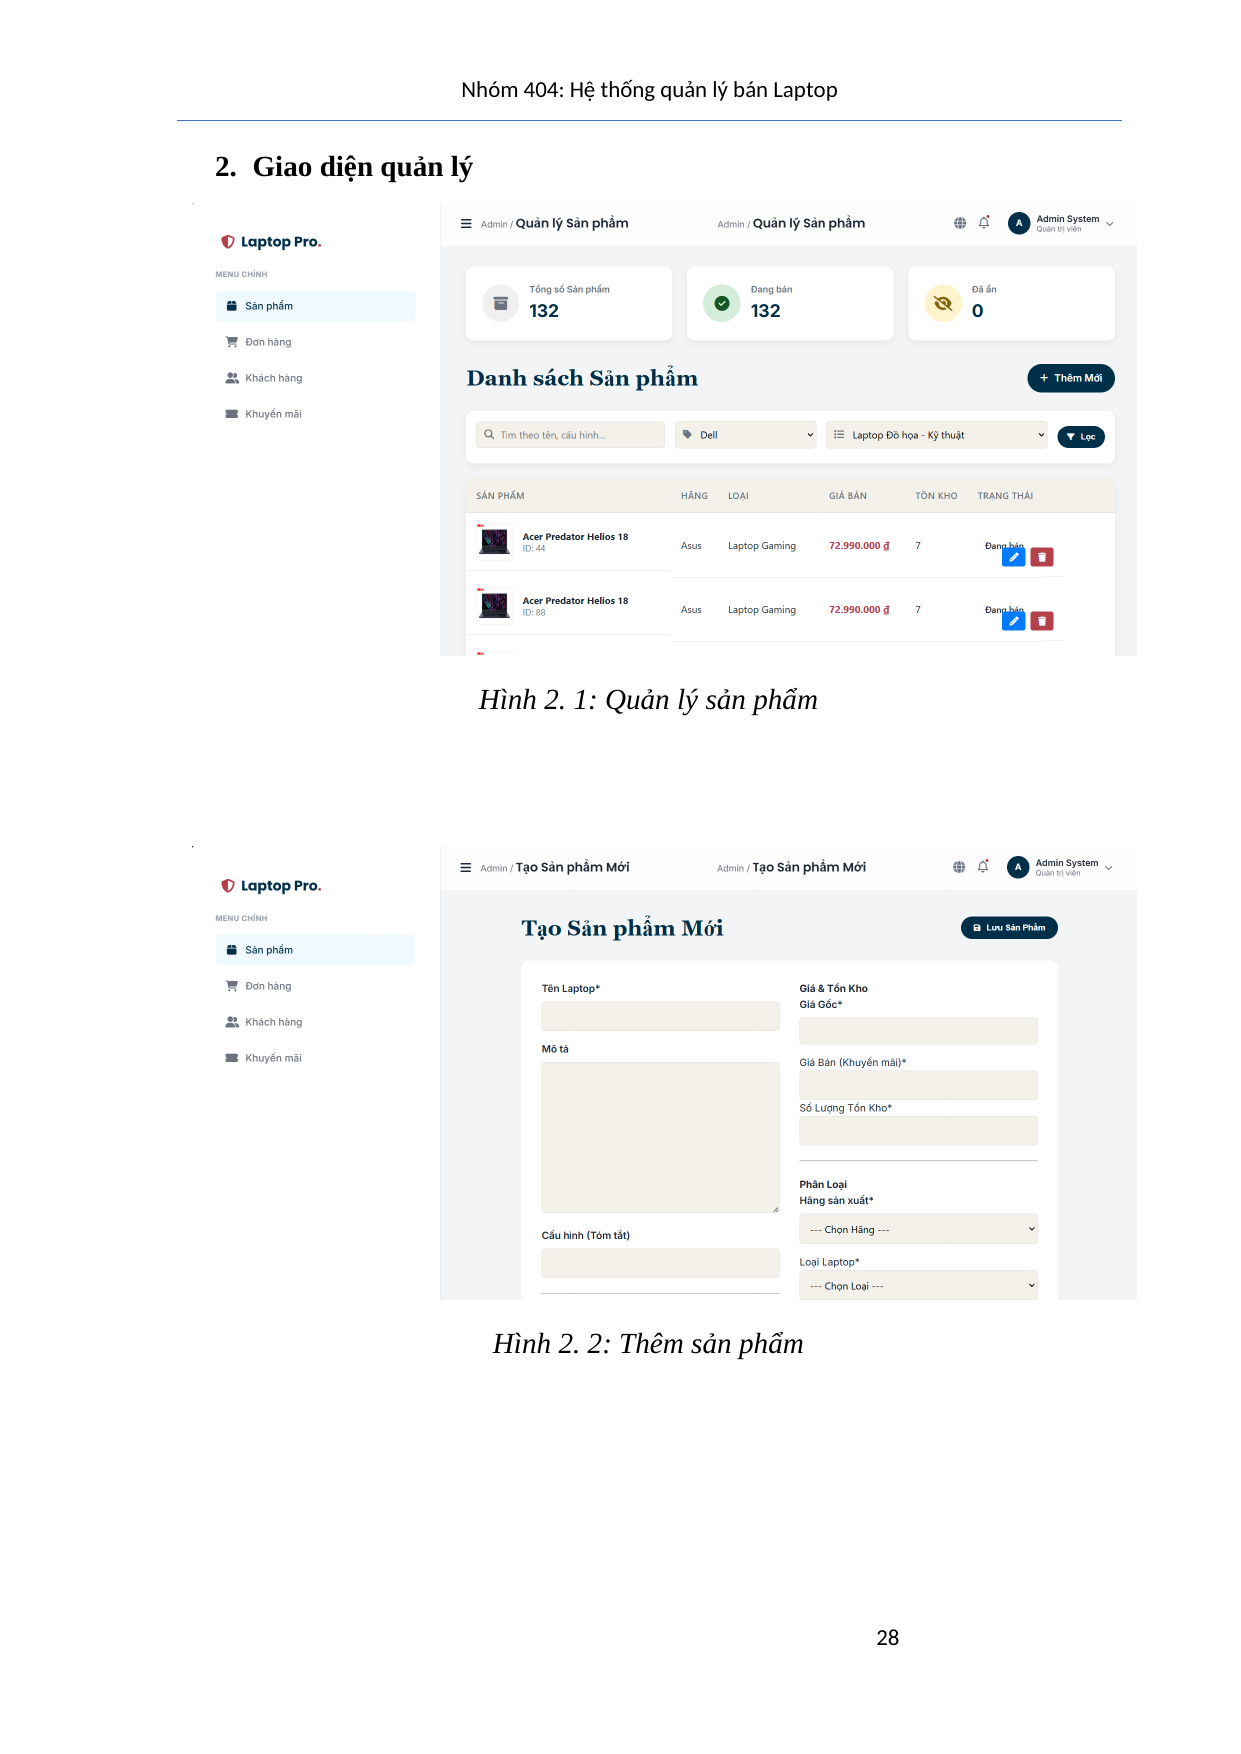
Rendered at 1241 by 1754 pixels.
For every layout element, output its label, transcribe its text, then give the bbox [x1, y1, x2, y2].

text Hình 2. 2: Thêm sản phẩm [177, 1326, 1122, 1359]
list Giao diện quản lý [215, 149, 1122, 182]
text Hình 2. 1: Quản lý sản phẩm [177, 682, 1122, 716]
picture [192, 846, 1137, 1300]
picture [192, 203, 1137, 656]
